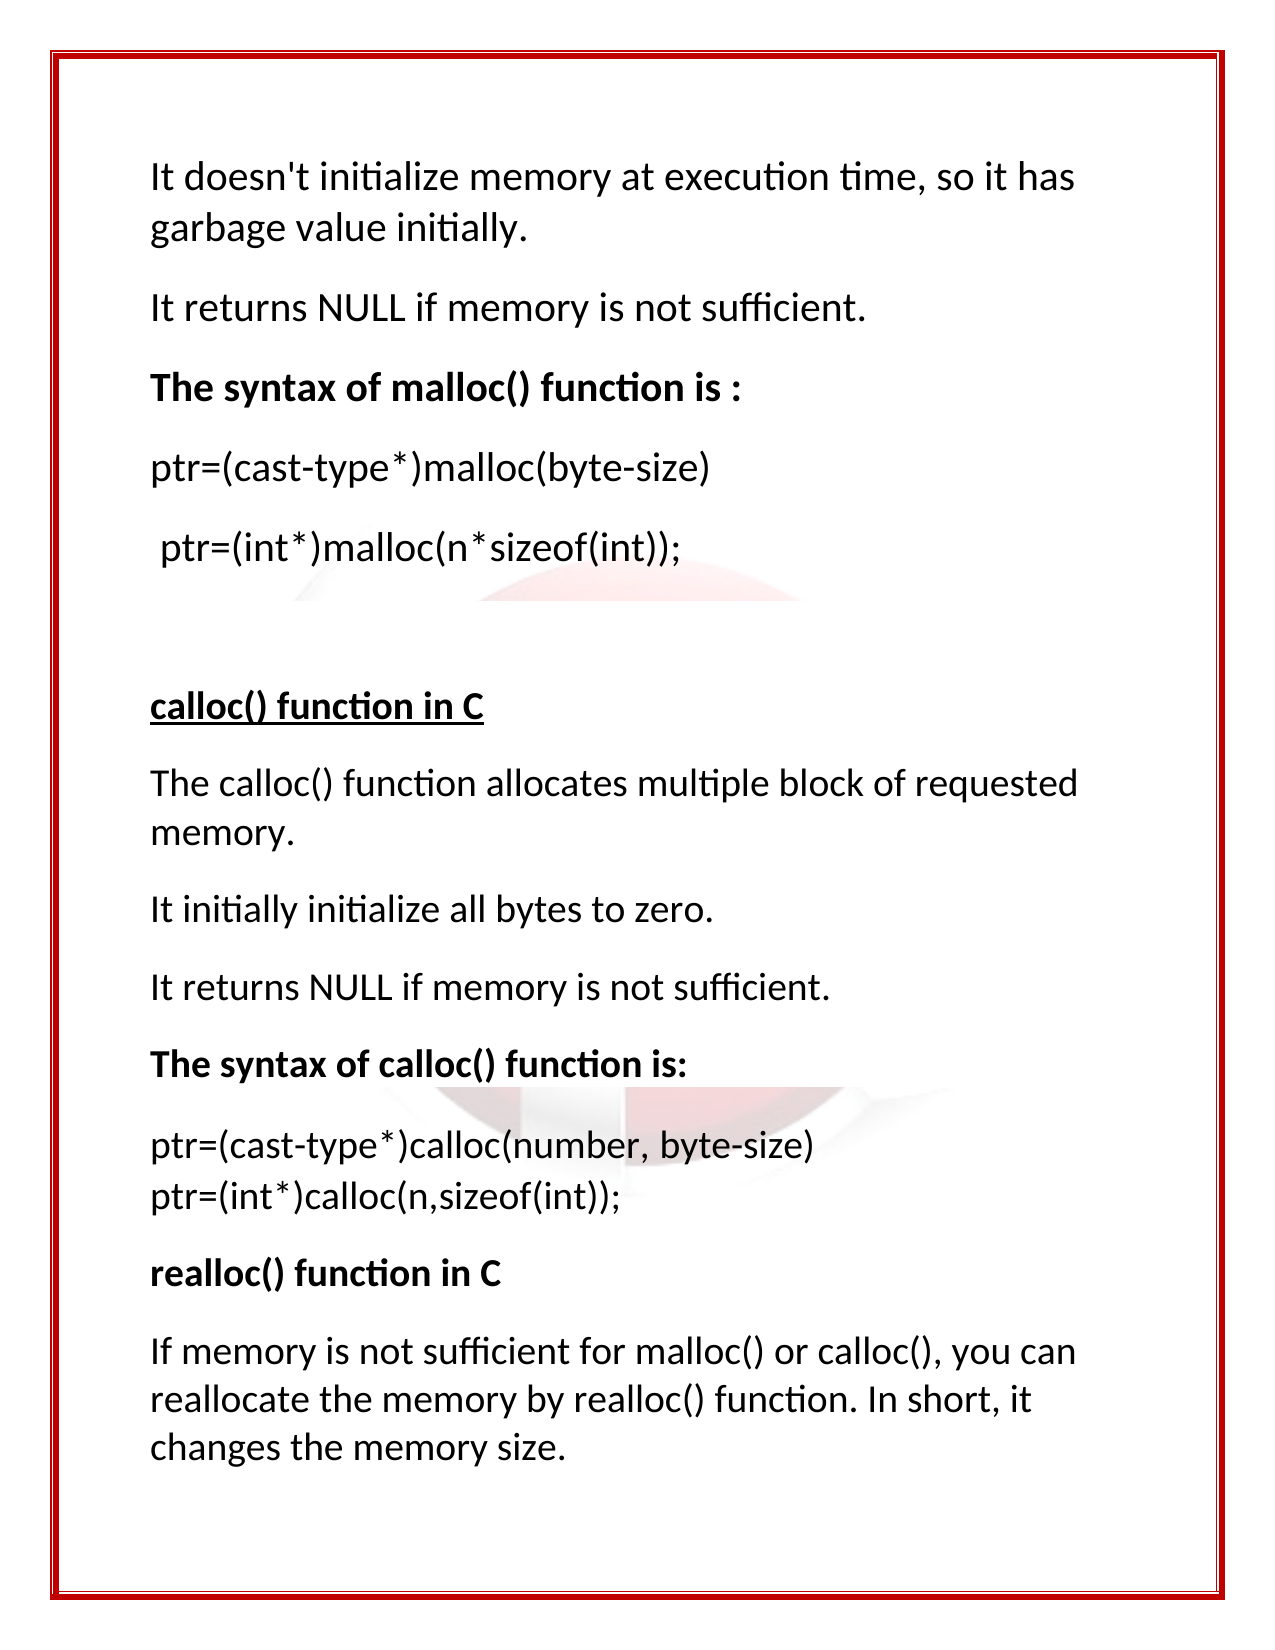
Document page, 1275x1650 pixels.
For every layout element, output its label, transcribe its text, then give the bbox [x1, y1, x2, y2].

text It returns NULL if memory is not sufficient. [150, 281, 1125, 332]
text It doesn't initialize memory at execution time, so it has garbage value initially. [150, 150, 1125, 252]
text The calloc() function allocates multiple block of requested memory. [150, 758, 1125, 855]
text If memory is not sufficient for malloc() or calloc(), you can reallocate the memory by realloc() function. In short, it changes the memory size. [150, 1326, 1125, 1471]
text The syntax of malloc() function is : [150, 361, 1125, 412]
text ptr=(int*)calloc(n,sizeof(int)); [150, 1171, 1125, 1219]
text ptr=(cast-type*)calloc(number, byte-size) [150, 1117, 1125, 1171]
text The syntax of calloc() function is: [150, 1039, 1125, 1087]
text ptr=(cast-type*)malloc(byte-size) [150, 441, 1125, 492]
text ptr=(int*)malloc(n*sizeof(int)); [150, 521, 1125, 572]
text It returns NULL if memory is not sufficient. [150, 962, 1125, 1010]
subtitle calloc() function in C [150, 681, 1125, 729]
subtitle realloc() function in C [150, 1248, 1125, 1296]
text It initially initialize all bytes to zero. [150, 884, 1125, 932]
